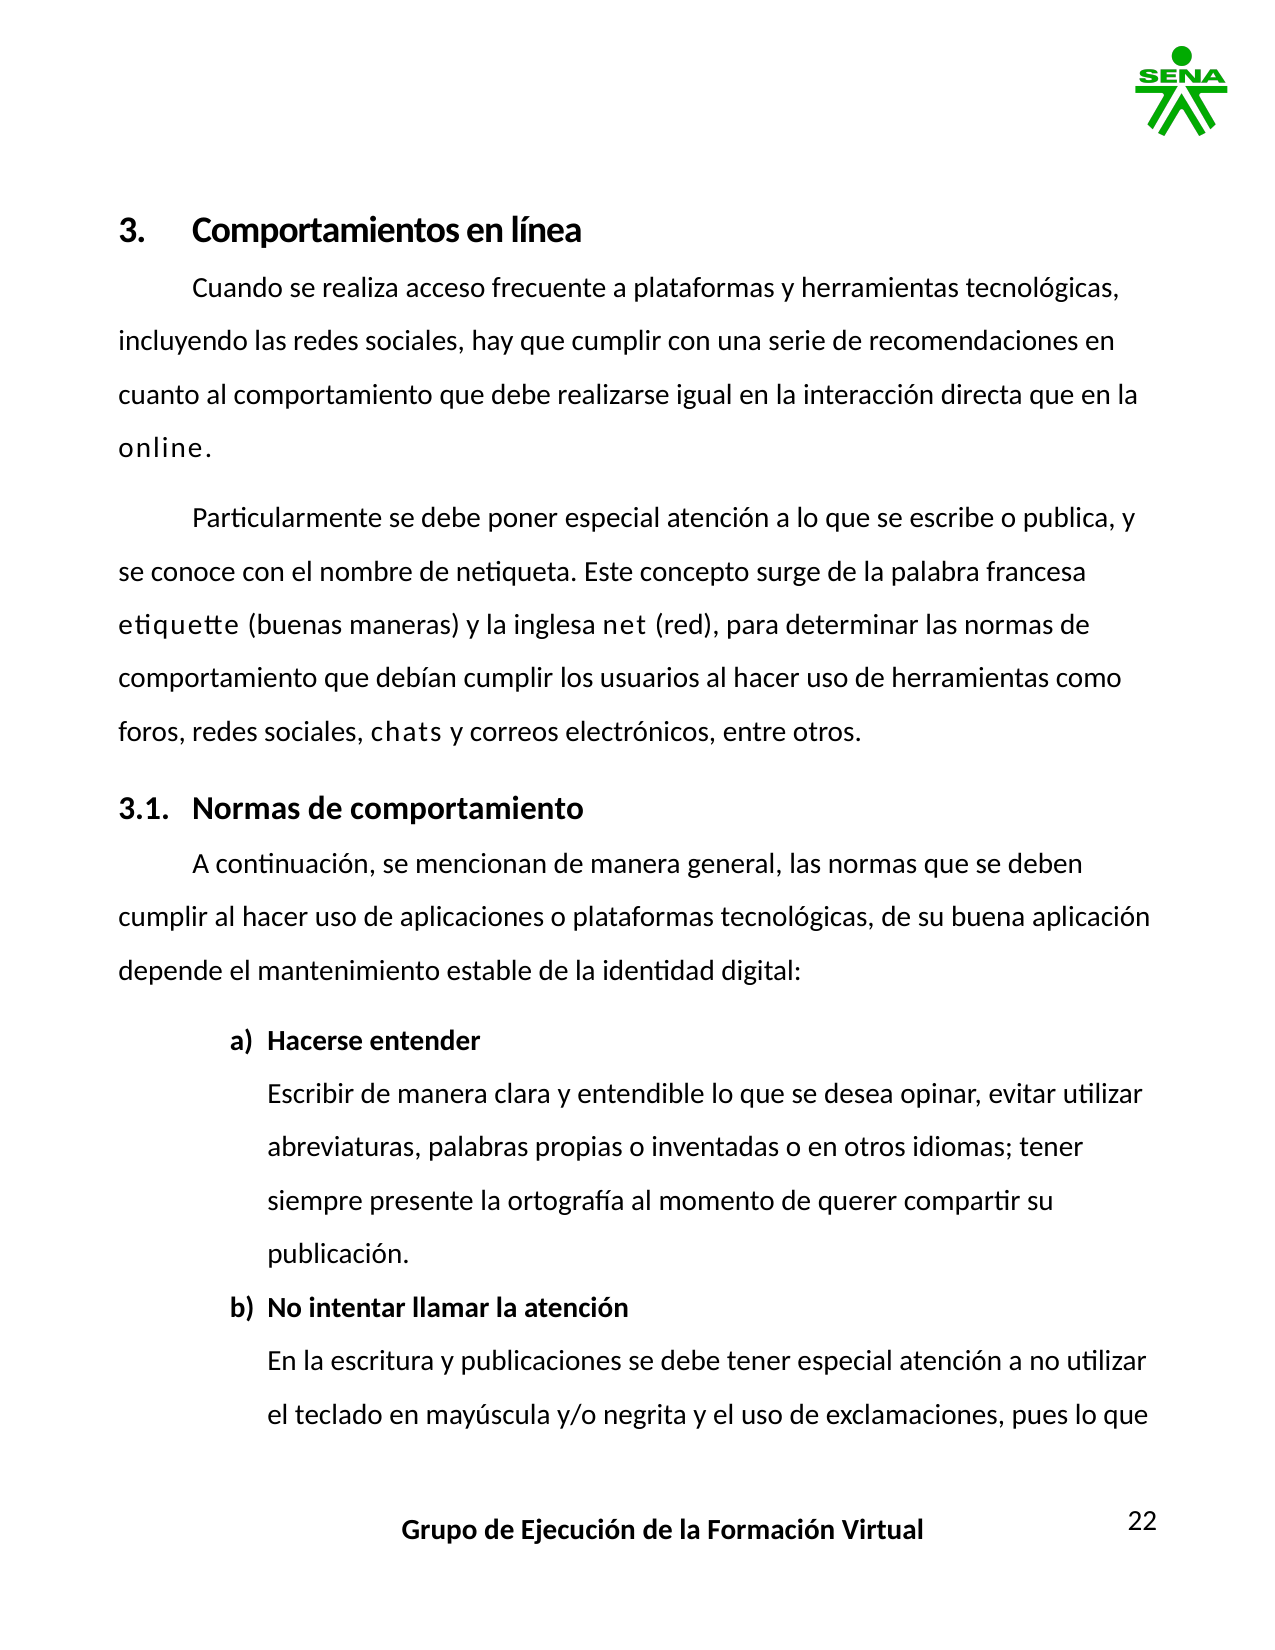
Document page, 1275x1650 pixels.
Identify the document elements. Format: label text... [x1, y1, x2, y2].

picture [1135, 46, 1228, 136]
list No intentar llamar la atención [229, 1289, 1157, 1324]
text A continuación, se mencionan de manera general, las normas que se deben cumplir al hacer uso de aplicaciones o plataformas tecnológicas, de su buena aplicación depende el mantenimiento estable de la identidad digital: [118, 845, 1157, 987]
text Cuando se realiza acceso frecuente a plataformas y herramientas tecnológicas, incluyendo las redes sociales, hay que cumplir con una serie de recomendaciones en cuanto al comportamiento que debe realizarse igual en la interacción directa que en la online. [118, 269, 1157, 465]
subtitle Normas de comportamiento [118, 787, 1157, 828]
subtitle Comportamientos en línea [118, 206, 1157, 252]
list Escribir de manera clara y entendible lo que se desea opinar, evitar utilizar abreviaturas, palabras propias o inventadas o en otros idiomas; tener siempre presente la ortografía al momento de querer compartir su publicación. [267, 1075, 1157, 1271]
text Particularmente se debe poner especial atención a lo que se escribe o publica, y se conoce con el nombre de netiqueta. Este concepto surge de la palabra francesa etiquette (buenas maneras) y la inglesa net (red), para determinar las normas de comportamiento que debían cumplir los usuarios al hacer uso de herramientas como foros, redes sociales, chats y correos electrónicos, entre otros. [118, 499, 1157, 749]
list Hacerse entender [229, 1022, 1157, 1057]
